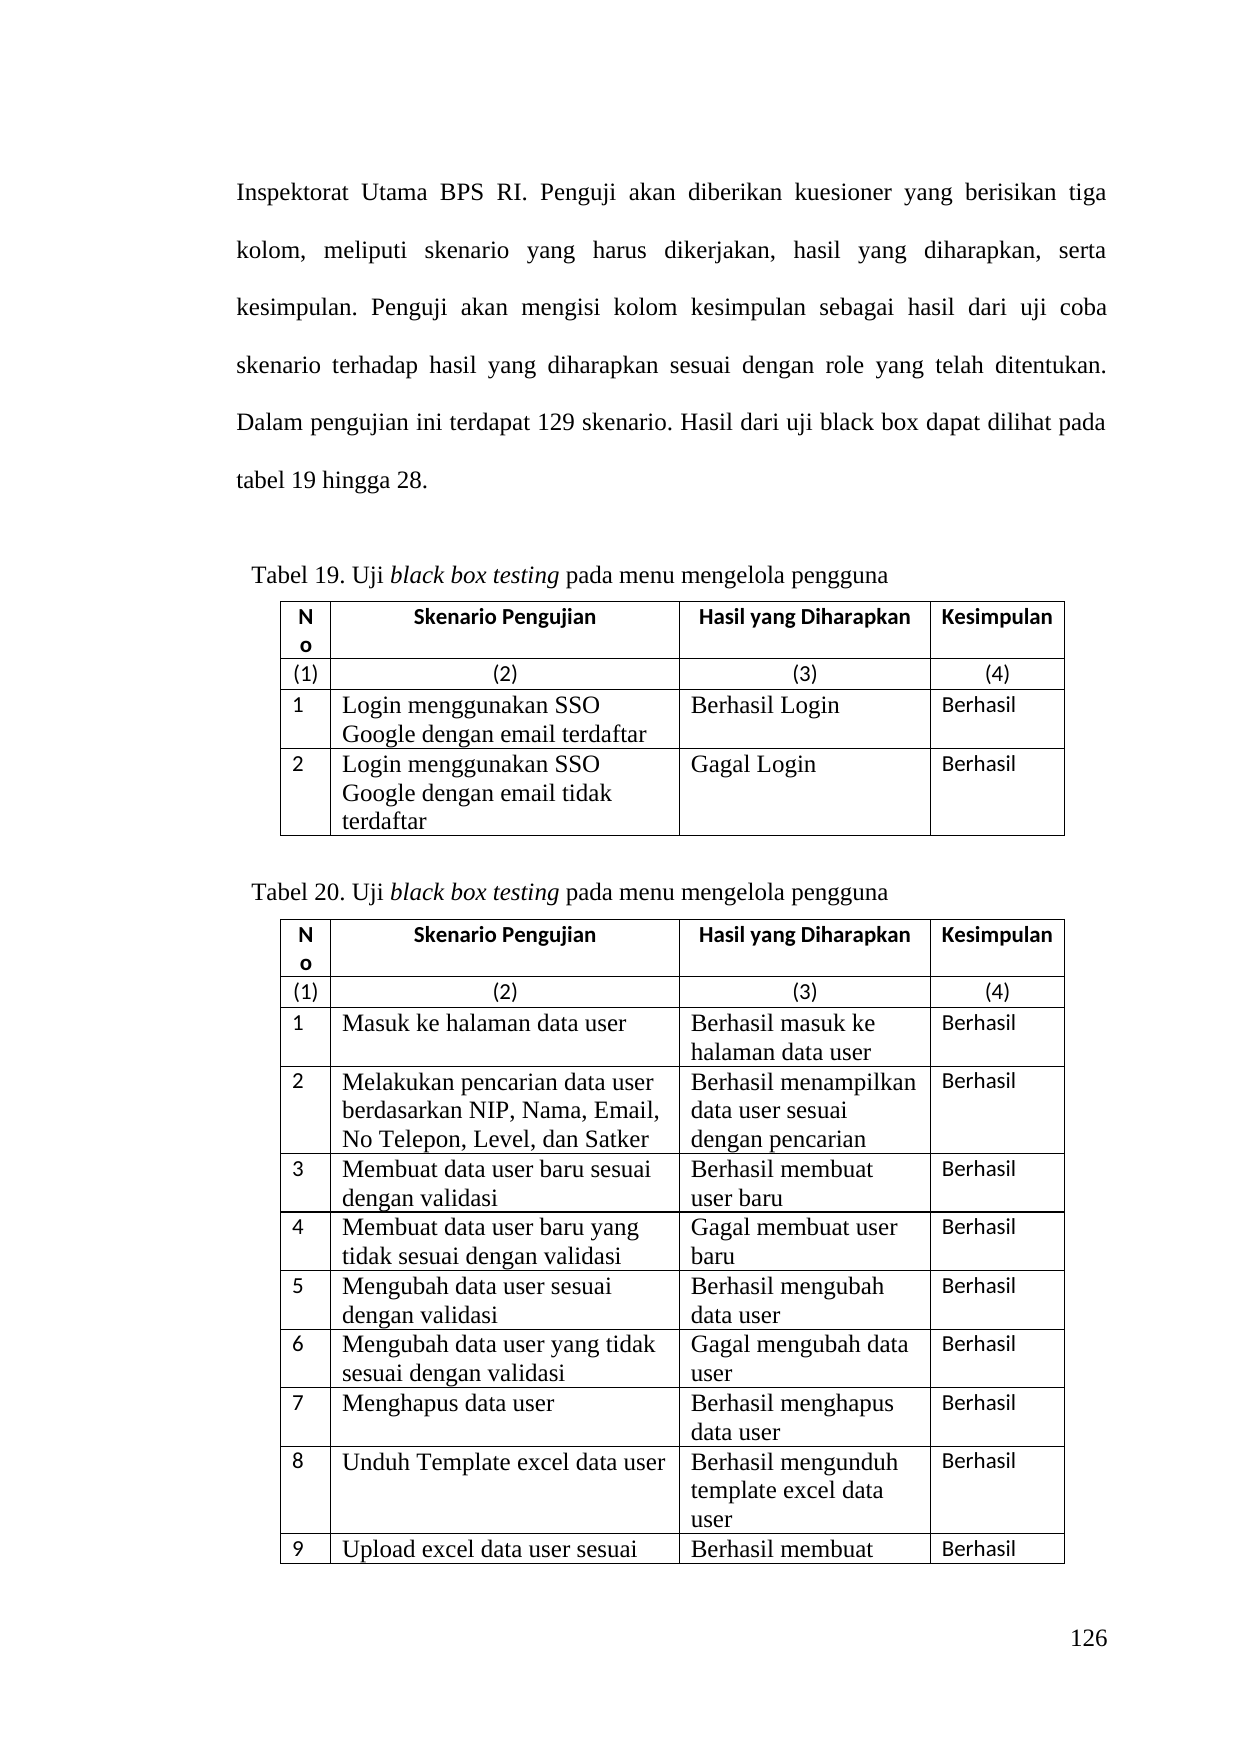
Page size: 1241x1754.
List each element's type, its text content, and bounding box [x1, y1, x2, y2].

table_header Kesimpulan [931, 920, 1064, 976]
table_cell 5 [281, 1271, 330, 1328]
table_cell Login menggunakan SSO Google dengan email tidak terdaftar [331, 749, 679, 835]
table_cell (3) [680, 977, 930, 1007]
text Tabel 19. Uji black box testing pada menu mengelola pengguna [251, 560, 1107, 588]
table_cell 2 [281, 749, 330, 835]
table_cell Gagal Login [680, 749, 930, 835]
table_cell Berhasil mengunduh template excel data user [680, 1447, 930, 1533]
table_cell Berhasil [931, 1213, 1064, 1270]
table_cell Gagal mengubah data user [680, 1330, 930, 1387]
table_cell Berhasil [931, 1067, 1064, 1153]
table_cell Berhasil [931, 1271, 1064, 1328]
table_header No [281, 920, 330, 976]
table_cell Masuk ke halaman data user [331, 1008, 679, 1066]
table_cell Berhasil [931, 1534, 1064, 1563]
table_cell Berhasil [931, 690, 1064, 748]
table_cell Mengubah data user yang tidak sesuai dengan validasi [331, 1330, 679, 1387]
table_header Kesimpulan [931, 602, 1064, 658]
table_cell Login menggunakan SSO Google dengan email terdaftar [331, 690, 679, 748]
table_cell Berhasil membuat user baru [680, 1154, 930, 1211]
table_cell Membuat data user baru sesuai dengan validasi [331, 1154, 679, 1211]
table_cell Berhasil mengubah data user [680, 1271, 930, 1328]
table_header Hasil yang Diharapkan [680, 602, 930, 658]
table_cell Gagal membuat user baru [680, 1213, 930, 1270]
table_cell (1) [281, 977, 330, 1007]
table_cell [680, 1534, 930, 1563]
table_cell Berhasil [931, 1330, 1064, 1387]
table_cell 6 [281, 1330, 330, 1387]
table_cell 2 [281, 1067, 330, 1153]
table_cell 7 [281, 1388, 330, 1446]
table_cell Mengubah data user sesuai dengan validasi [331, 1271, 679, 1328]
table_cell 1 [281, 1008, 330, 1066]
table_cell Berhasil Login [680, 690, 930, 748]
table_cell Menghapus data user [331, 1388, 679, 1446]
table_cell (4) [931, 977, 1064, 1007]
table_cell Berhasil menghapus data user [680, 1388, 930, 1446]
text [236, 177, 1107, 493]
table_cell Berhasil [931, 1154, 1064, 1211]
table_cell (2) [331, 977, 679, 1007]
table_cell Membuat data user baru yang tidak sesuai dengan validasi [331, 1213, 679, 1270]
text Tabel 20. Uji black box testing pada menu mengelola pengguna [251, 877, 1107, 906]
table_cell Berhasil [931, 1008, 1064, 1066]
table_header Skenario Pengujian [331, 602, 679, 658]
table_header Hasil yang Diharapkan [680, 920, 930, 976]
table_cell 1 [281, 690, 330, 748]
table_cell Melakukan pencarian data user berdasarkan NIP, Nama, Email, No Telepon, Level, dan Satker [331, 1067, 679, 1153]
table_cell 9 [281, 1534, 330, 1563]
table_cell 4 [281, 1213, 330, 1270]
table_header Skenario Pengujian [331, 920, 679, 976]
table_cell Berhasil [931, 1447, 1064, 1533]
table_cell 8 [281, 1447, 330, 1533]
table_header No [281, 602, 330, 658]
table_cell Unduh Template excel data user [331, 1447, 679, 1533]
table_cell 3 [281, 1154, 330, 1211]
table_cell (1) [281, 659, 330, 689]
table_cell Berhasil [931, 1388, 1064, 1446]
table_cell (3) [680, 659, 930, 689]
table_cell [331, 1534, 679, 1563]
table_cell Berhasil [931, 749, 1064, 835]
table_cell Berhasil menampilkan data user sesuai dengan pencarian [680, 1067, 930, 1153]
table_cell (4) [931, 659, 1064, 689]
table_cell (2) [331, 659, 679, 689]
table_cell Berhasil masuk ke halaman data user [680, 1008, 930, 1066]
